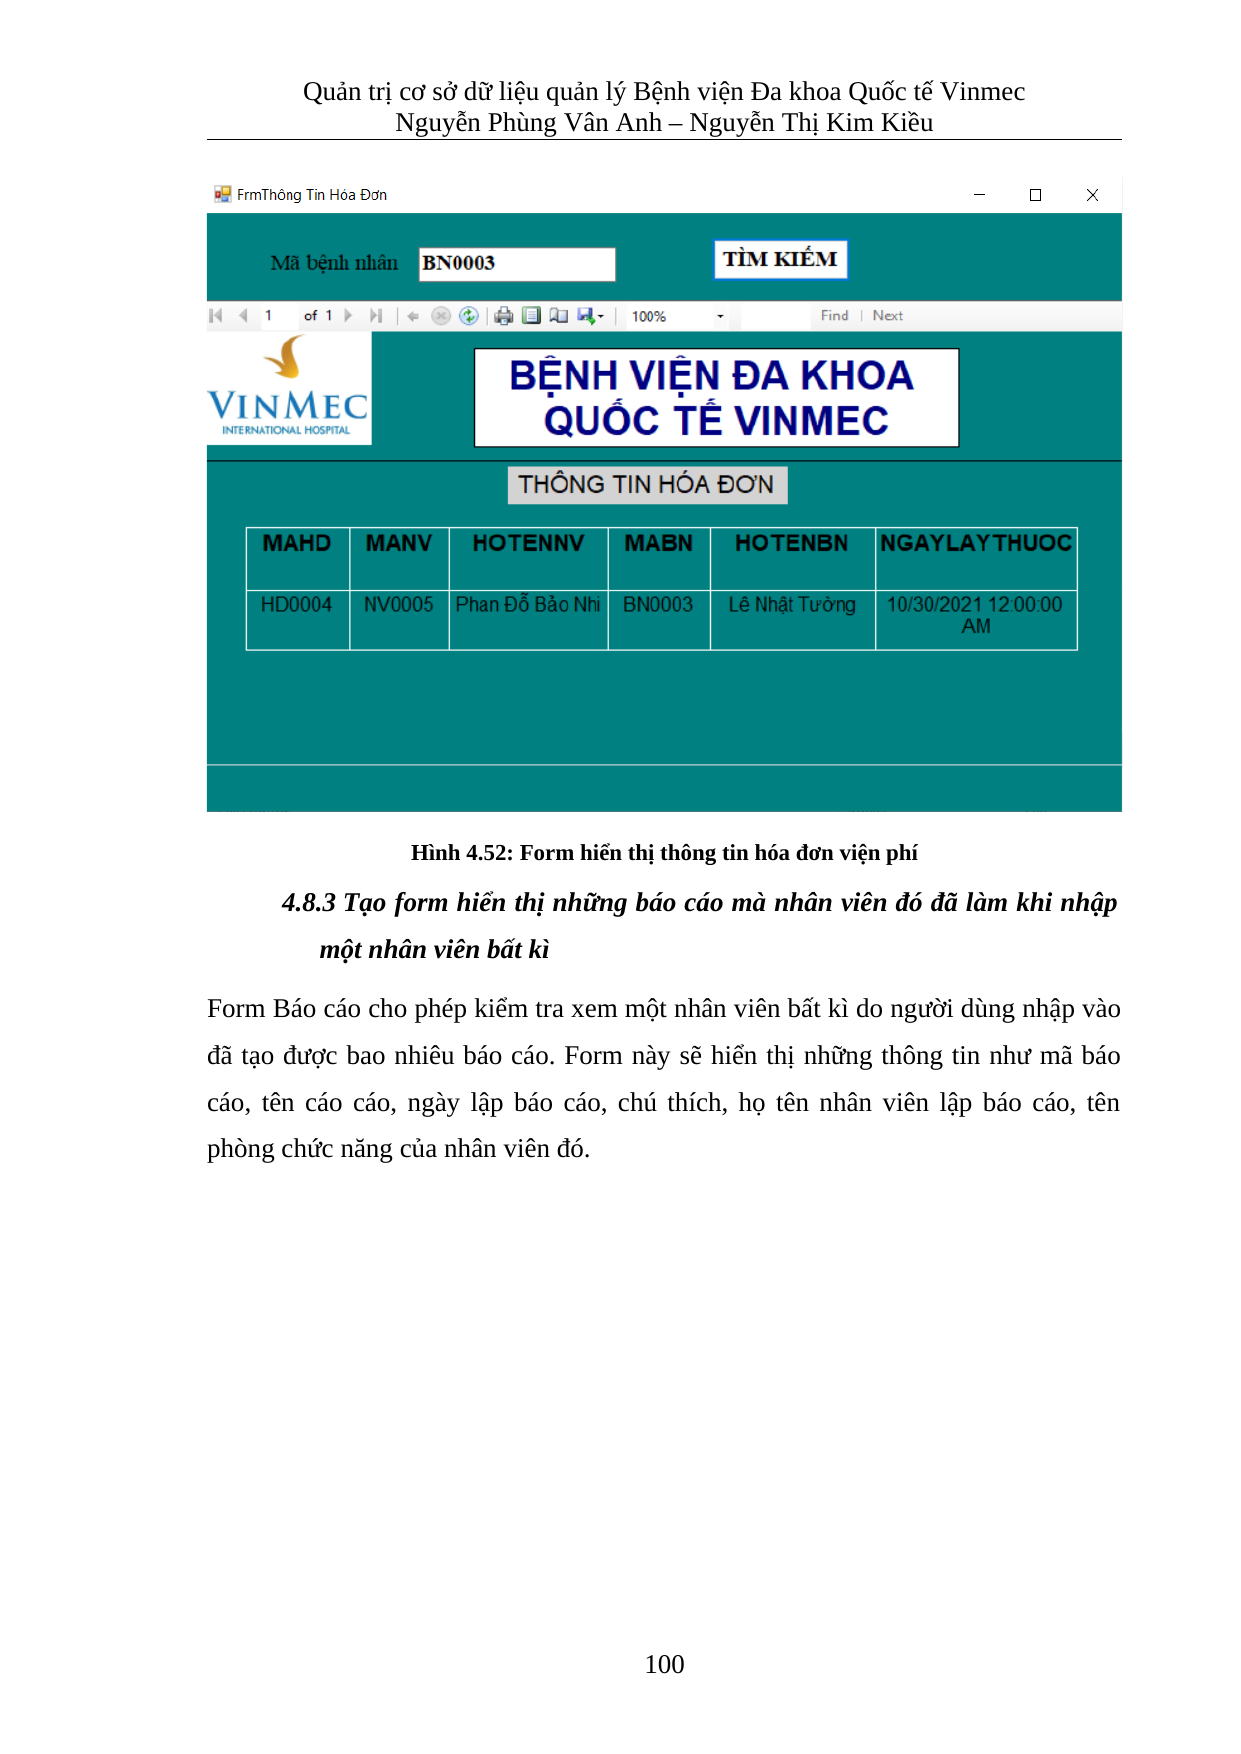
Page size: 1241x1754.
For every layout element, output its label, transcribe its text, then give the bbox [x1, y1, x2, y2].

picture [206, 177, 1123, 812]
text Form Báo cáo cho phép kiểm tra xem một nhân viên bất kì do người dùng nhập vào đã tạo được bao nhiêu báo cáo. Form này sẽ hiển thị những thông tin như mã báo cáo, tên cáo cáo, ngày lập báo cáo, chú thích, họ tên nhân viên lập báo cáo, tên phòng chức năng của nhân viên đó. [207, 992, 1122, 1163]
subtitle Tạo form hiển thị những báo cáo mà nhân viên đó đã làm khi nhập một nhân viên bất kì [282, 886, 1122, 964]
